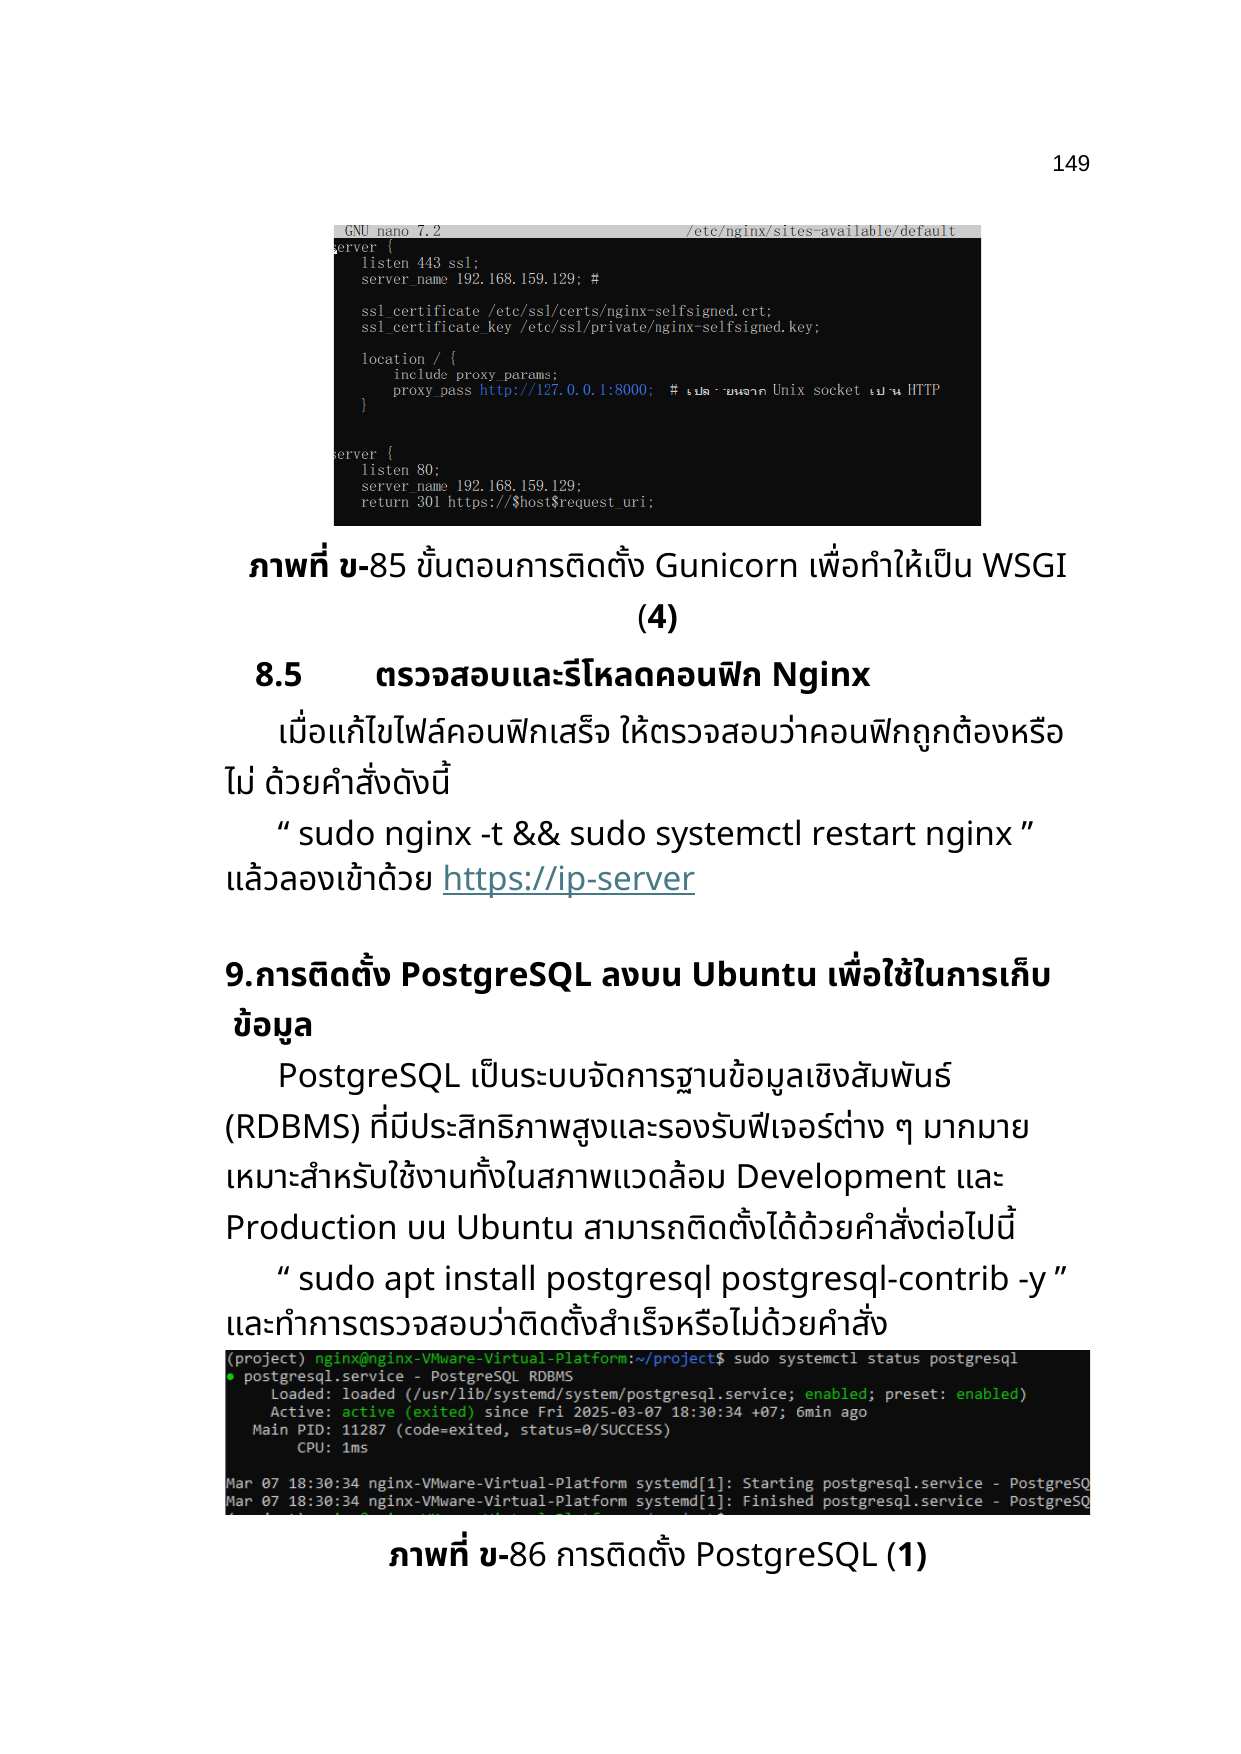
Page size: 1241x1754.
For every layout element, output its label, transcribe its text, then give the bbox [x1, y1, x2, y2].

list การติดตั้ง PostgreSQL ลงบน Ubuntu เพื่อใช้ในการเก็บข้อมูล [225, 951, 1090, 1052]
picture [225, 1350, 1091, 1515]
text PostgreSQL เป็นระบบจัดการฐานข้อมูลเชิงสัมพันธ์ (RDBMS) ที่มีประสิทธิภาพสูงและรองรับฟีเจอร์ต่าง ๆ มากมาย เหมาะสำหรับใช้งานทั้งในสภาพแวดล้อม Development และ Production บน Ubuntu สามารถติดตั้งได้ด้วยคำสั่งต่อไปนี้ [225, 1052, 1090, 1254]
picture [333, 225, 982, 526]
text ภาพที่ ข-30 การติดตั้ง PostgreSQL (1) [225, 1531, 1090, 1582]
text “ sudo apt install postgresql postgresql-contrib -y ” และทำการตรวจสอบว่าติดตั้งสำเร็จหรือไม่ด้วยคำสั่ง [225, 1254, 1090, 1350]
list ตรวจสอบและรีโหลดคอนฟิก Nginx [255, 650, 1090, 701]
text เมื่อแก้ไขไฟล์คอนฟิกเสร็จ ให้ตรวจสอบว่าคอนฟิกถูกต้องหรือไม่ ด้วยคำสั่งดังนี้ [225, 708, 1090, 809]
text ภาพที่ ข-29 ขั้นตอนการติดตั้ง Gunicorn เพื่อทำให้เป็น WSGI (4) [225, 542, 1090, 638]
text “ sudo nginx -t && sudo systemctl restart nginx ” แล้วลองเข้าด้วย https://ip-server [225, 809, 1090, 905]
